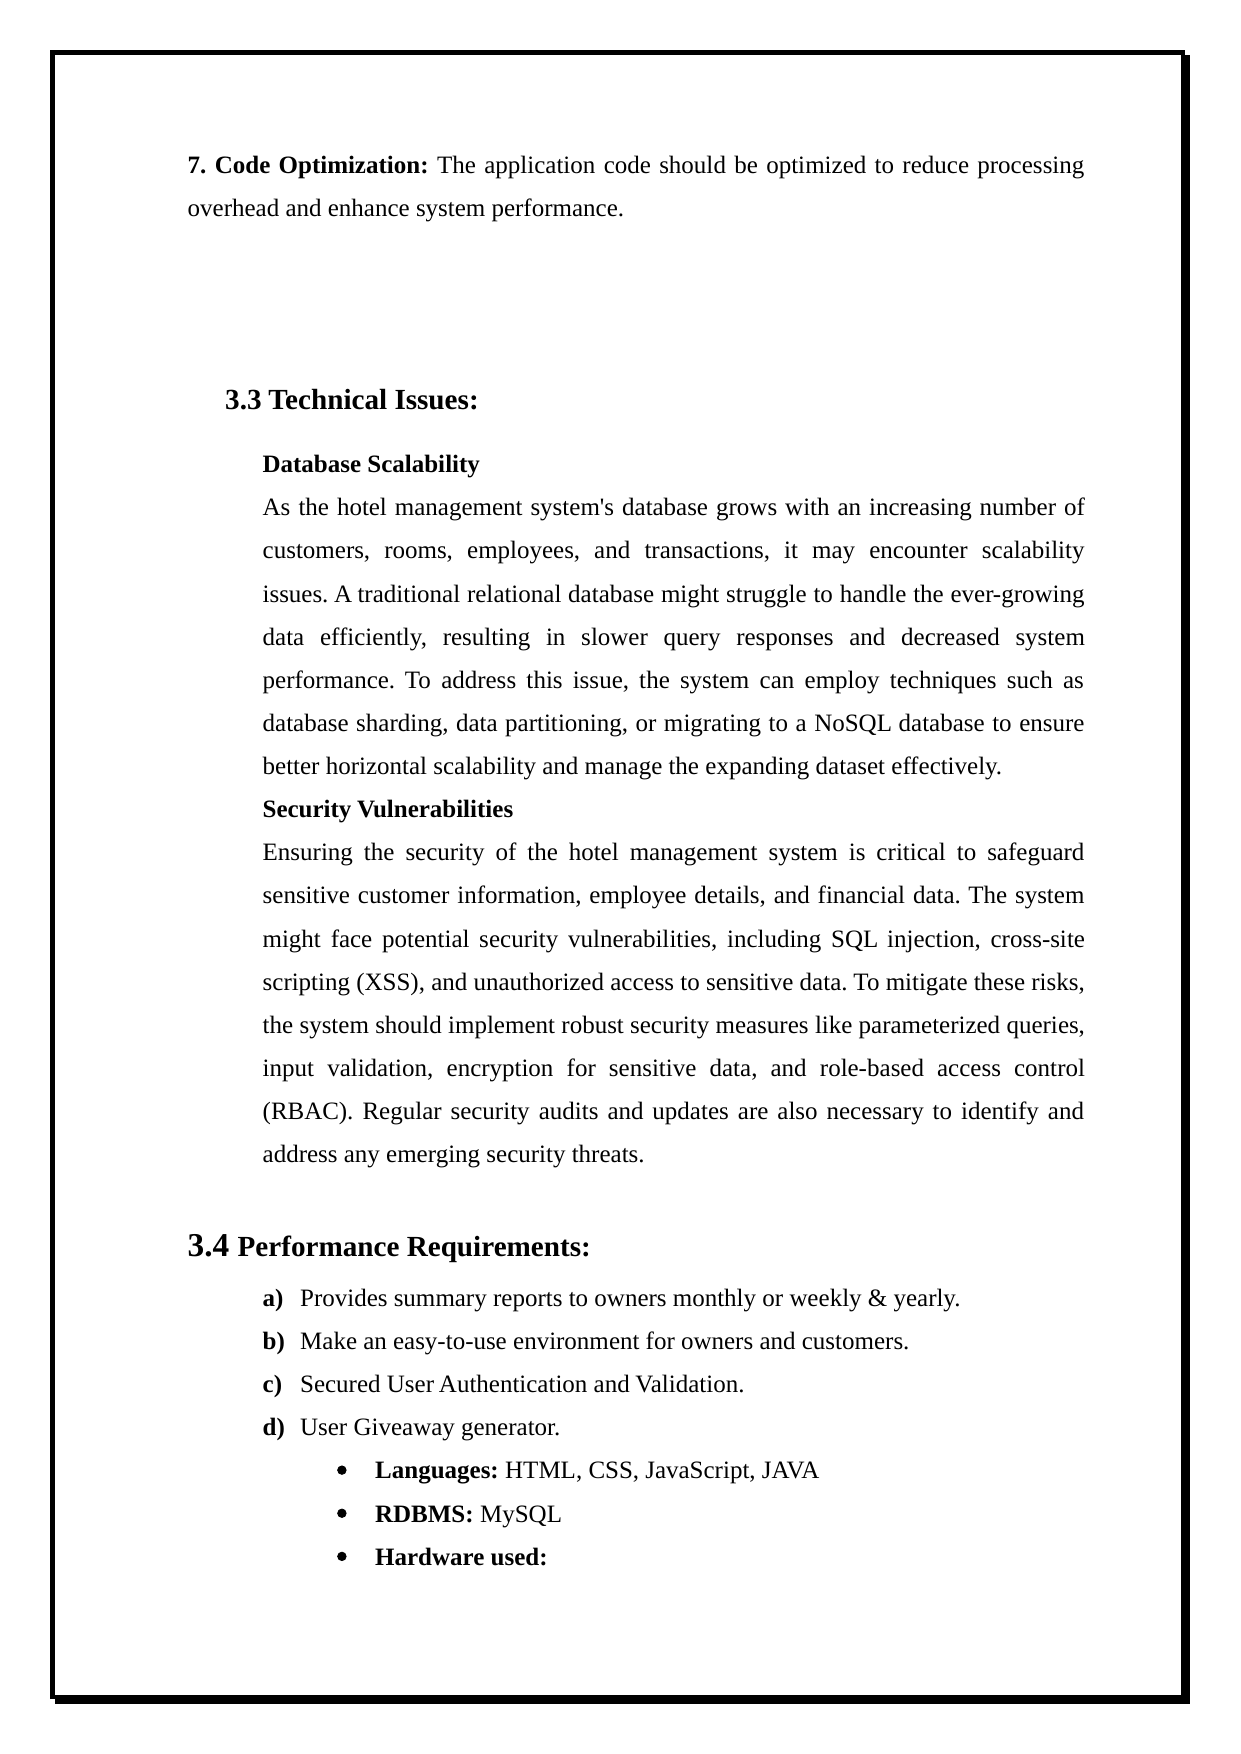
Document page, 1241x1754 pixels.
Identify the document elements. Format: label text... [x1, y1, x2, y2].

list Security Vulnerabilities [262, 794, 1086, 823]
list As the hotel management system's database grows with an increasing number of customers, rooms, employees, and transactions, it may encounter scalability issues. A traditional relational database might struggle to handle the ever-growing data efficiently, resulting in slower query responses and decreased system performance. To address this issue, the system can employ techniques such as database sharding, data partitioning, or migrating to a NoSQL database to ensure better horizontal scalability and manage the expanding dataset effectively. [262, 492, 1086, 780]
list 7. Code Optimization: The application code should be optimized to reduce processing overhead and enhance system performance. [187, 150, 1086, 222]
list Make an easy-to-use environment for owners and customers. [262, 1326, 1086, 1355]
list Database Scalability [262, 449, 1086, 478]
list Languages: HTML, CSS, JavaScript, JAVA [337, 1456, 1086, 1484]
list Hardware used: [337, 1542, 1086, 1571]
list Provides summary reports to owners monthly or weekly & yearly. [262, 1283, 1086, 1312]
list User Giveaway generator. [262, 1412, 1086, 1441]
list Ensuring the security of the hotel management system is critical to safeguard sensitive customer information, employee details, and financial data. The system might face potential security vulnerabilities, including SQL injection, cross-site scripting (XSS), and unauthorized access to sensitive data. To mitigate these risks, the system should implement robust security measures like parameterized queries, input validation, encryption for sensitive data, and role-based access control (RBAC). Regular security audits and updates are also necessary to identify and address any emerging security threats. [262, 837, 1086, 1168]
list RDBMS: MySQL [337, 1499, 1086, 1527]
list 3.4 Performance Requirements: [187, 1226, 1086, 1264]
text 3.3 Technical Issues: [225, 382, 1086, 416]
list Secured User Authentication and Validation. [262, 1369, 1086, 1398]
